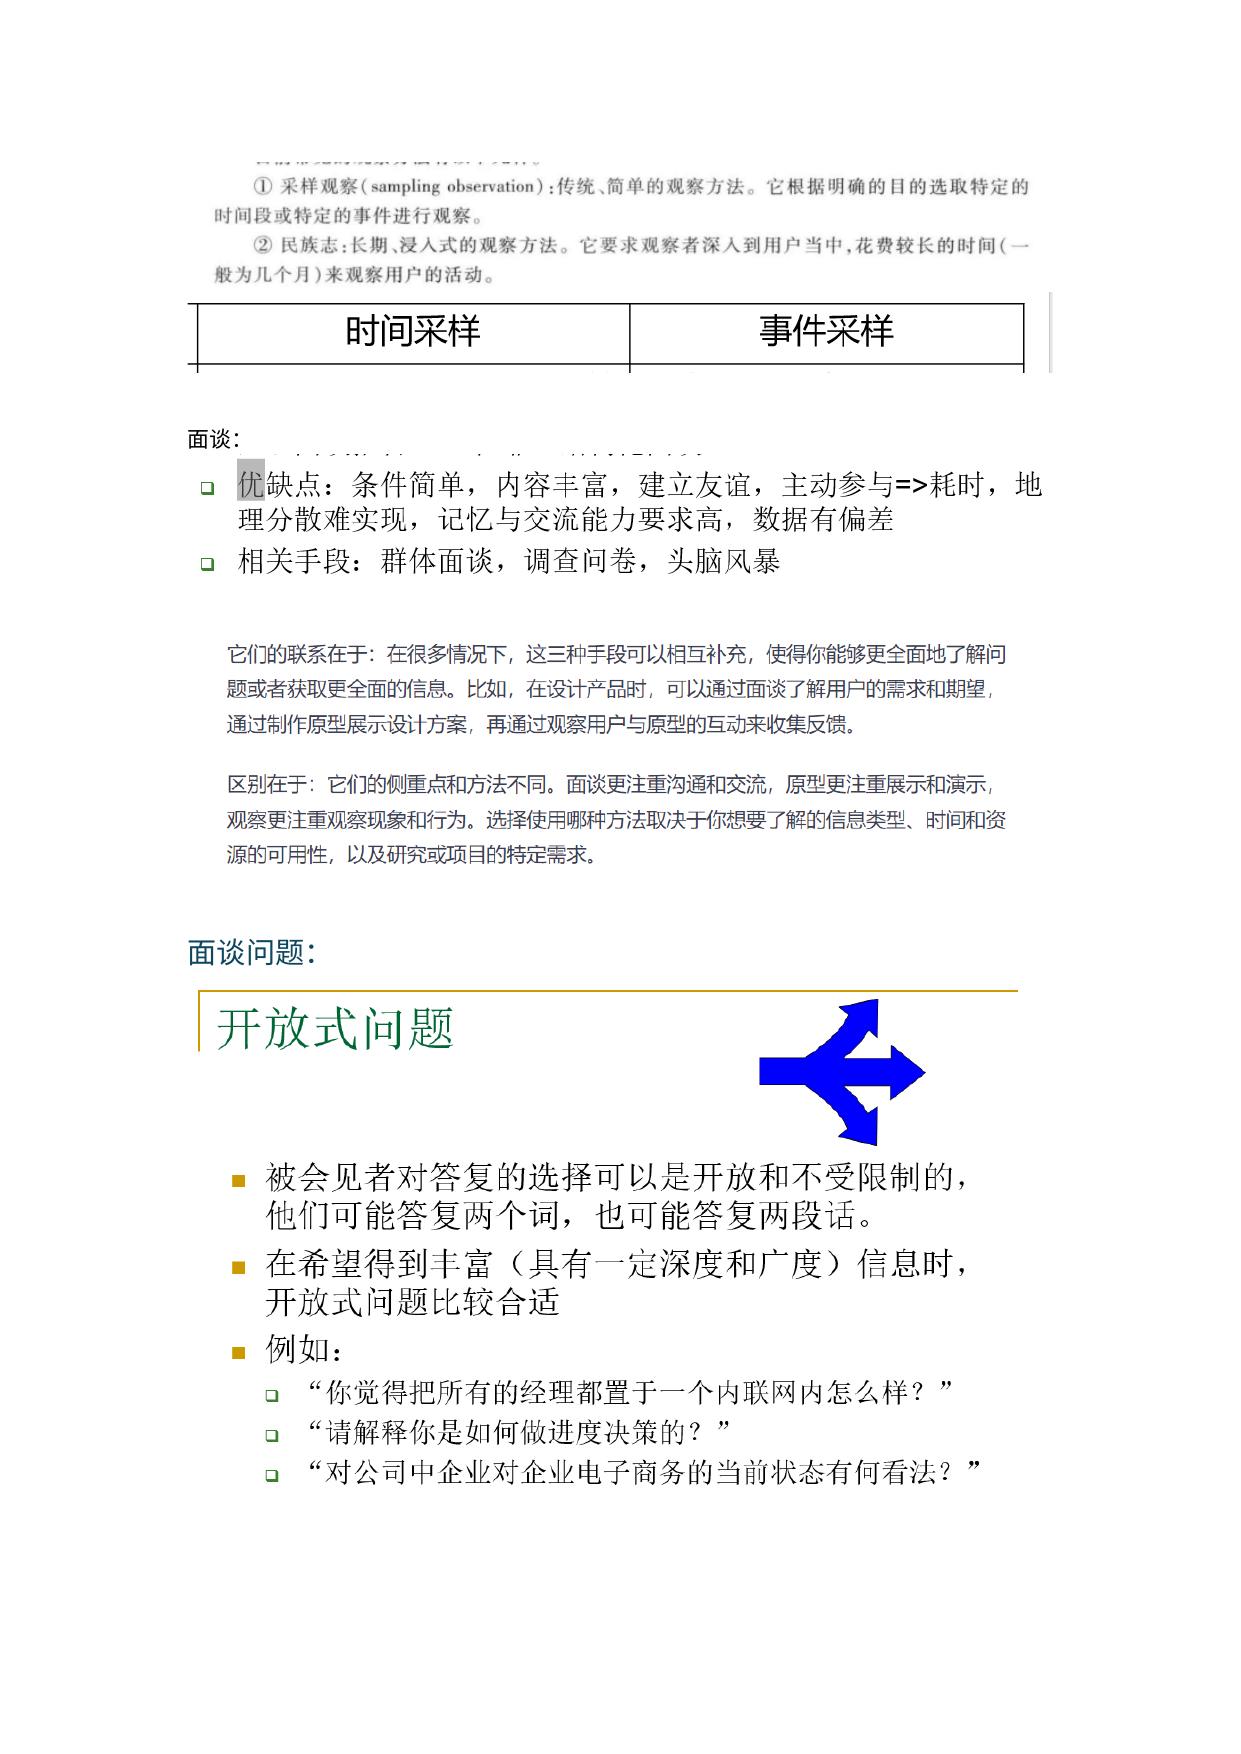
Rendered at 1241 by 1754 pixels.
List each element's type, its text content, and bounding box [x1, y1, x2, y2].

picture [187, 617, 1053, 886]
picture [187, 162, 1053, 289]
picture [187, 454, 1053, 591]
subtitle 面谈问题： [187, 918, 1053, 983]
picture [187, 292, 1053, 373]
picture [187, 987, 1053, 1505]
text 面谈： [187, 422, 1053, 454]
